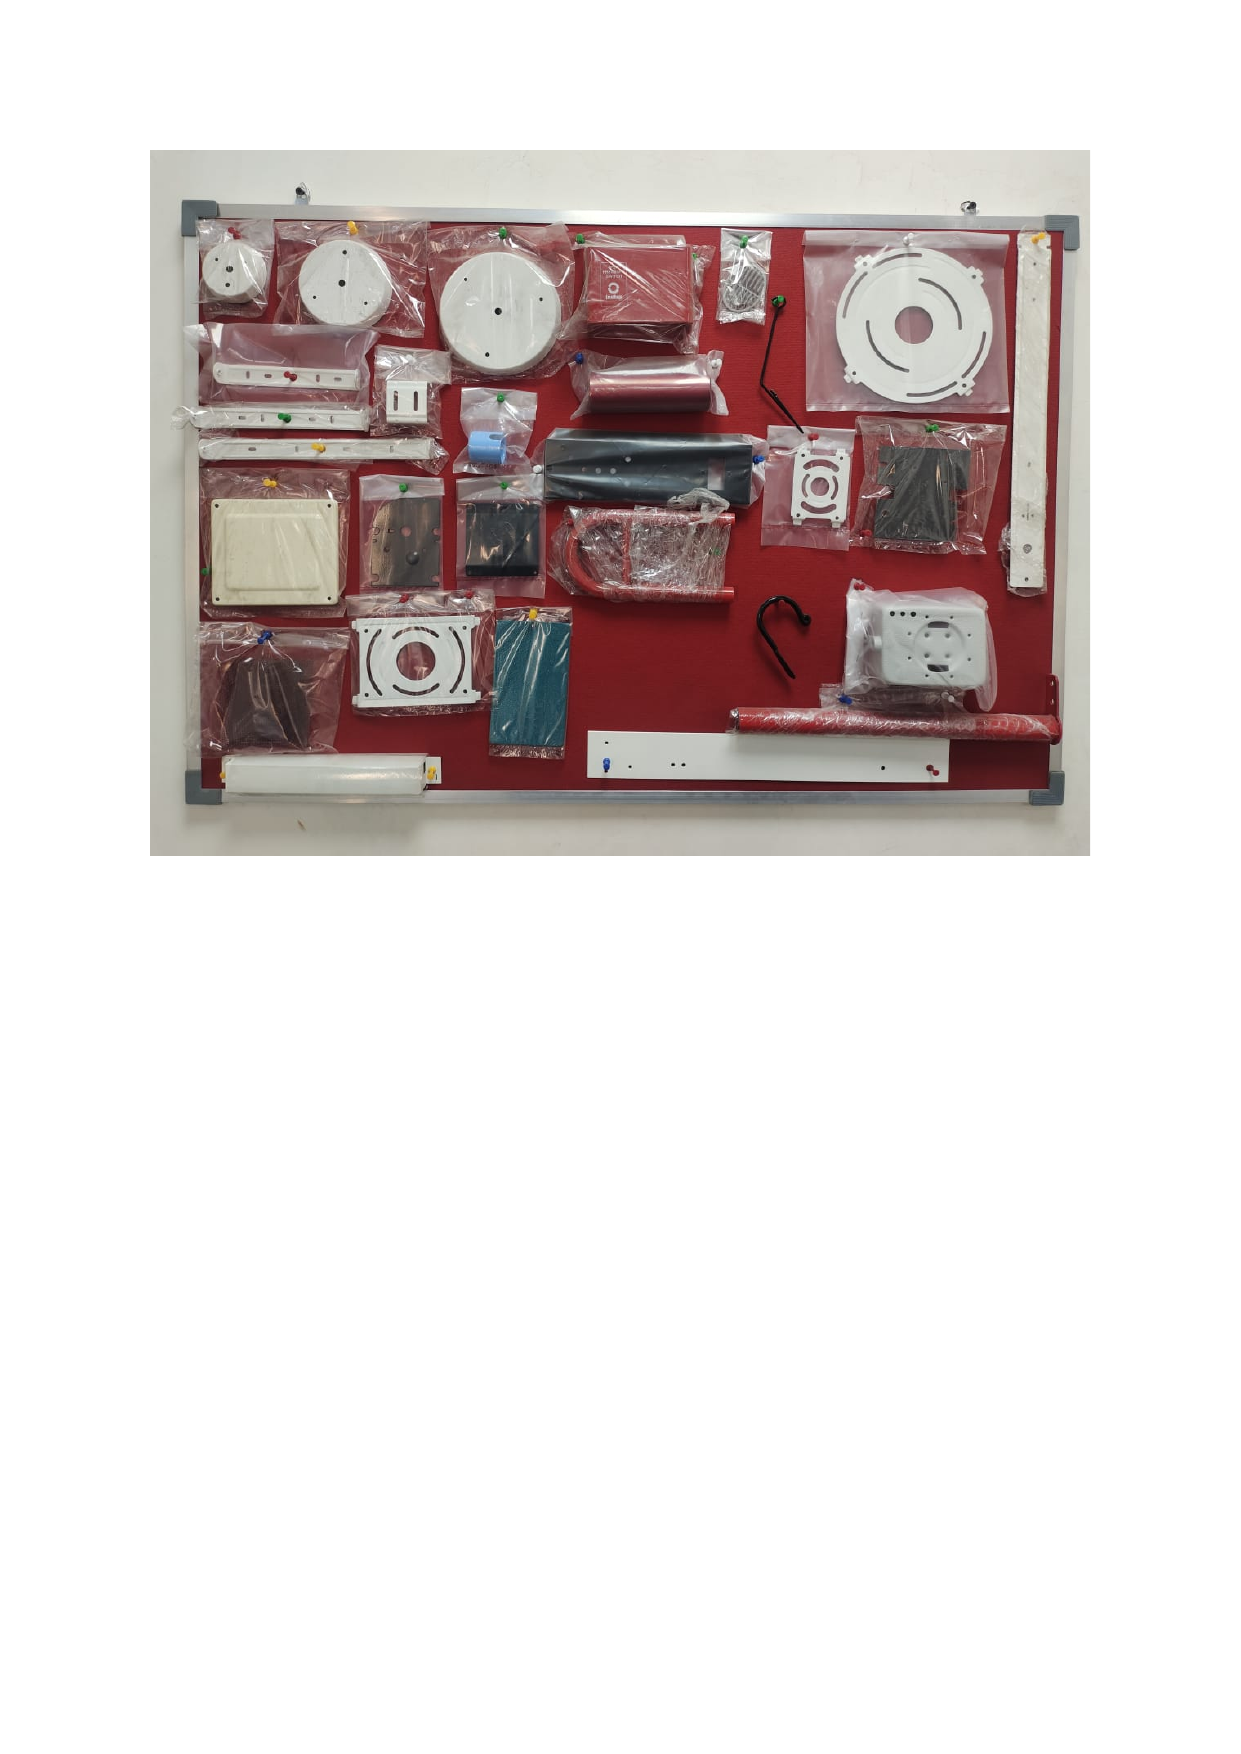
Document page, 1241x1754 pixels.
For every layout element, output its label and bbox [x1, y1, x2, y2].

picture [150, 150, 1091, 856]
